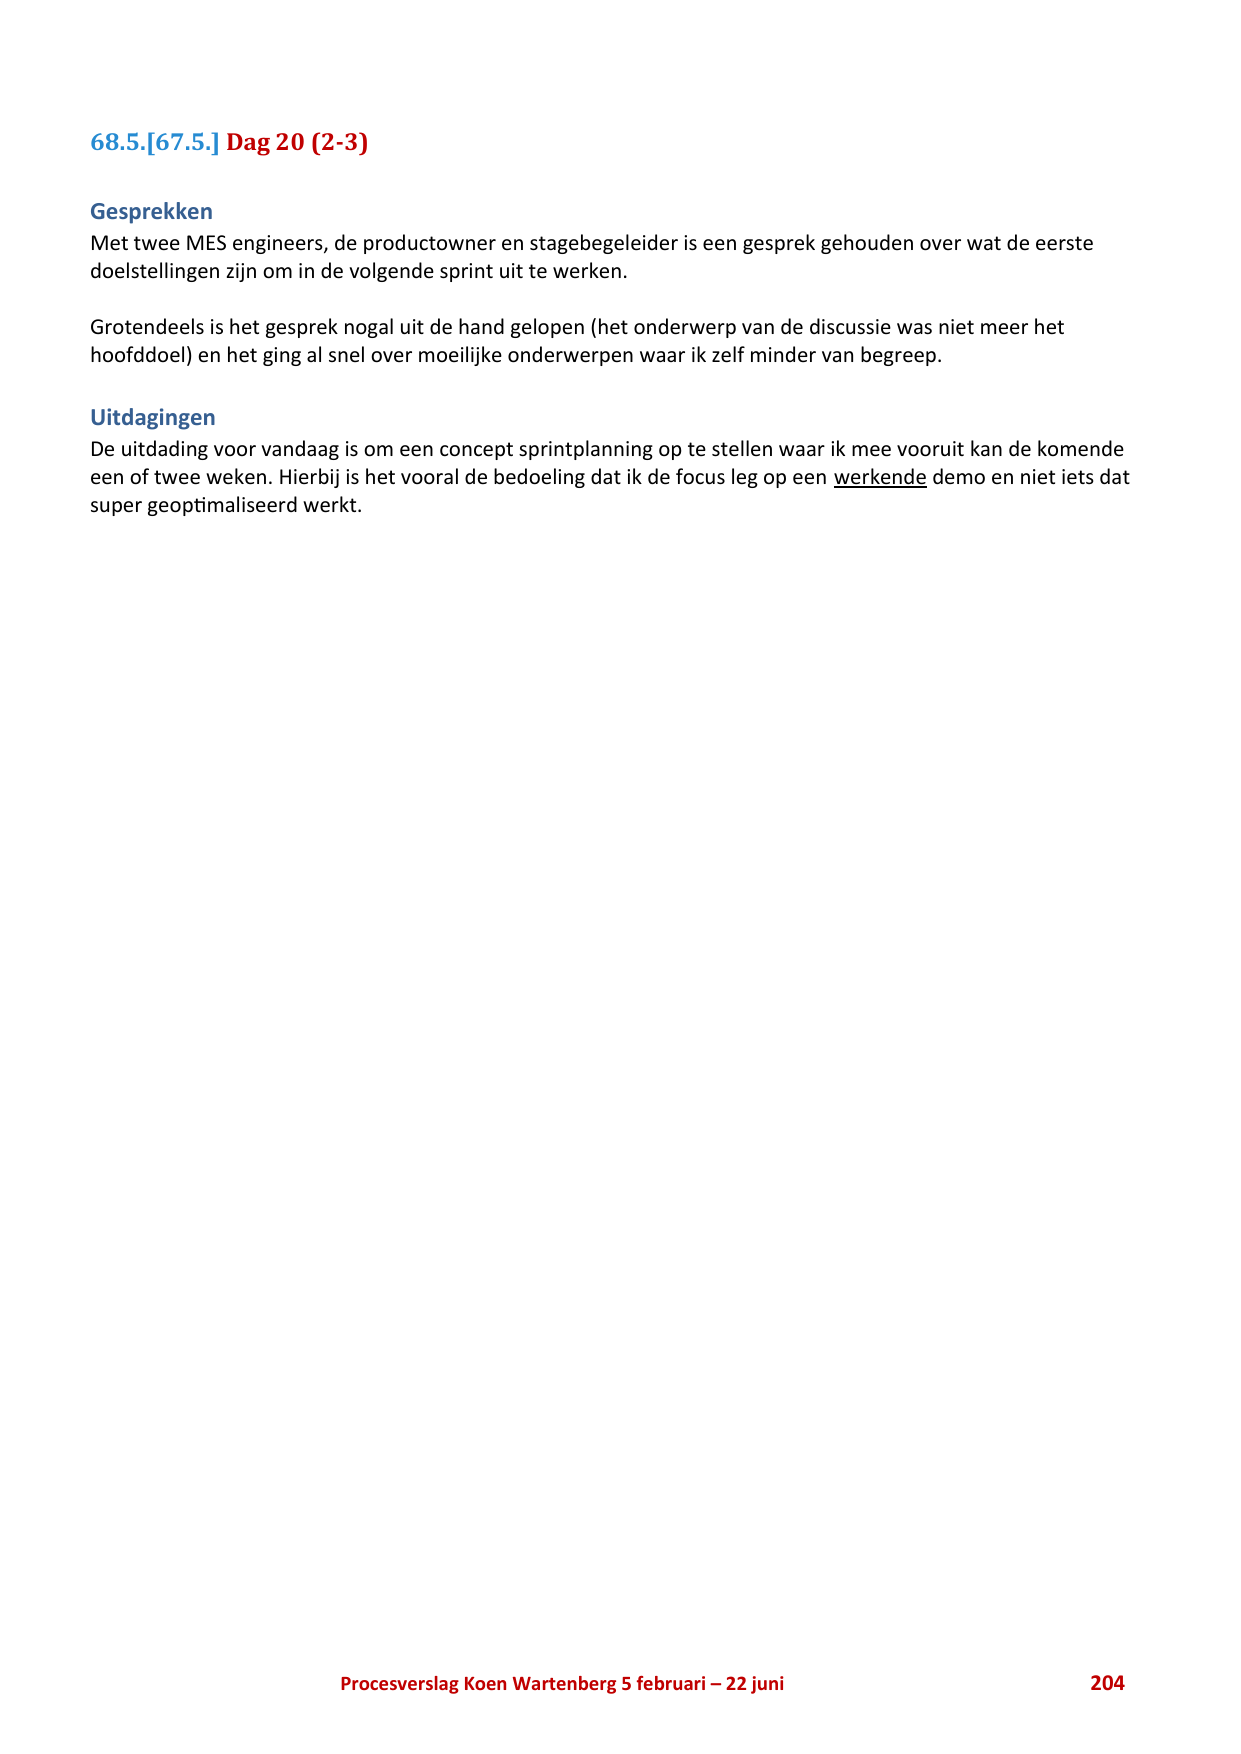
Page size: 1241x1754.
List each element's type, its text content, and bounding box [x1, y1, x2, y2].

text Uitdagingen [90, 401, 1150, 432]
subtitle Dag 20 (2-3) [90, 127, 1150, 156]
text Met twee MES engineers, de productowner en stagebegeleider is een gesprek gehouden over wat de eerste doelstellingen zijn om in de volgende sprint uit te werken. [90, 228, 1150, 284]
text Gesprekken [90, 195, 1150, 226]
text De uitdading voor vandaag is om een concept sprintplanning op te stellen waar ik mee vooruit kan de komende een of twee weken. Hierbij is het vooral de bedoeling dat ik de focus leg op een werkende demo en niet iets dat super geoptimaliseerd werkt. [90, 434, 1150, 518]
text Grotendeels is het gesprek nogal uit de hand gelopen (het onderwerp van de discussie was niet meer het hoofddoel) en het ging al snel over moeilijke onderwerpen waar ik zelf minder van begreep. [90, 312, 1150, 368]
